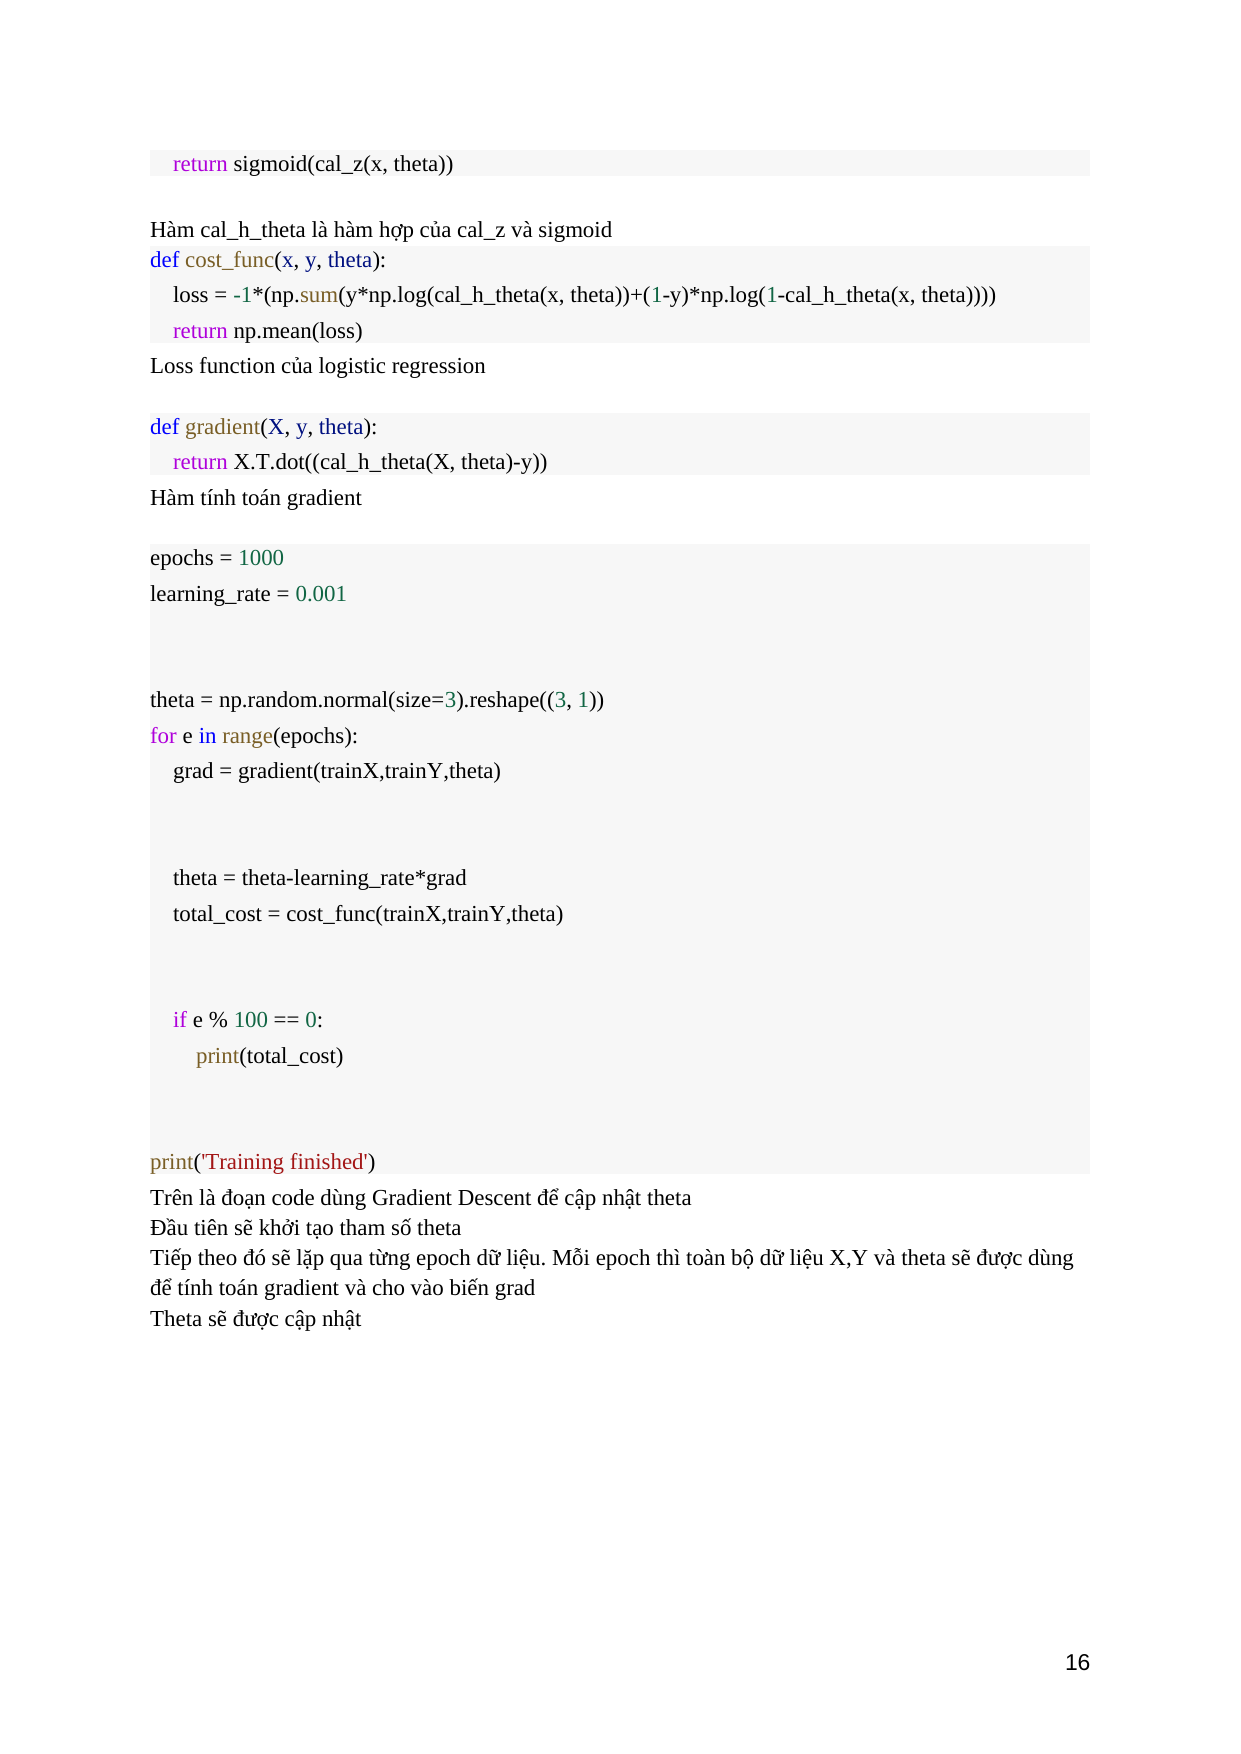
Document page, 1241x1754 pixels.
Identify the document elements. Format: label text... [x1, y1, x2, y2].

text Theta sẽ được cập nhật [150, 1304, 1090, 1331]
text return np.mean(loss) [150, 317, 1090, 343]
text Đầu tiên sẽ khởi tạo tham số theta [150, 1214, 1090, 1240]
text total_cost = cost_func(trainX,trainY,theta) [150, 899, 1090, 926]
text print(total_cost) [150, 1042, 1090, 1068]
text if e % 100 == 0: [150, 1006, 1090, 1032]
text Tiếp theo đó sẽ lặp qua từng epoch dữ liệu. Mỗi epoch thì toàn bộ dữ liệu X,Y và theta sẽ được dùng để tính toán gradient và cho vào biến grad [150, 1244, 1090, 1301]
text return X.T.dot((cal_h_theta(X, theta)-y)) [150, 448, 1090, 475]
text theta = np.random.normal(size=3).reshape((3, 1)) [150, 686, 1090, 713]
text Hàm cal_h_theta là hàm hợp của cal_z và sigmoid [150, 216, 1090, 242]
text for e in range(epochs): [150, 722, 1090, 748]
text return sigmoid(cal_z(x, theta)) [150, 150, 1090, 176]
text grad = gradient(trainX,trainY,theta) [150, 757, 1090, 784]
text def gradient(X, y, theta): [150, 413, 1090, 439]
text learning_rate = 0.001 [150, 580, 1090, 606]
text Trên là đoạn code dùng Gradient Descent để cập nhật theta [150, 1184, 1090, 1210]
text loss = -1*(np.sum(y*np.log(cal_h_theta(x, theta))+(1-y)*np.log(1-cal_h_theta(x, theta)))) [150, 281, 1090, 308]
text Loss function của logistic regression [150, 352, 1090, 379]
text def cost_func(x, y, theta): [150, 246, 1090, 272]
text Hàm tính toán gradient [150, 484, 1090, 510]
text print('Training finished') [150, 1148, 1090, 1174]
text epochs = 1000 [150, 544, 1090, 571]
text theta = theta-learning_rate*grad [150, 864, 1090, 890]
